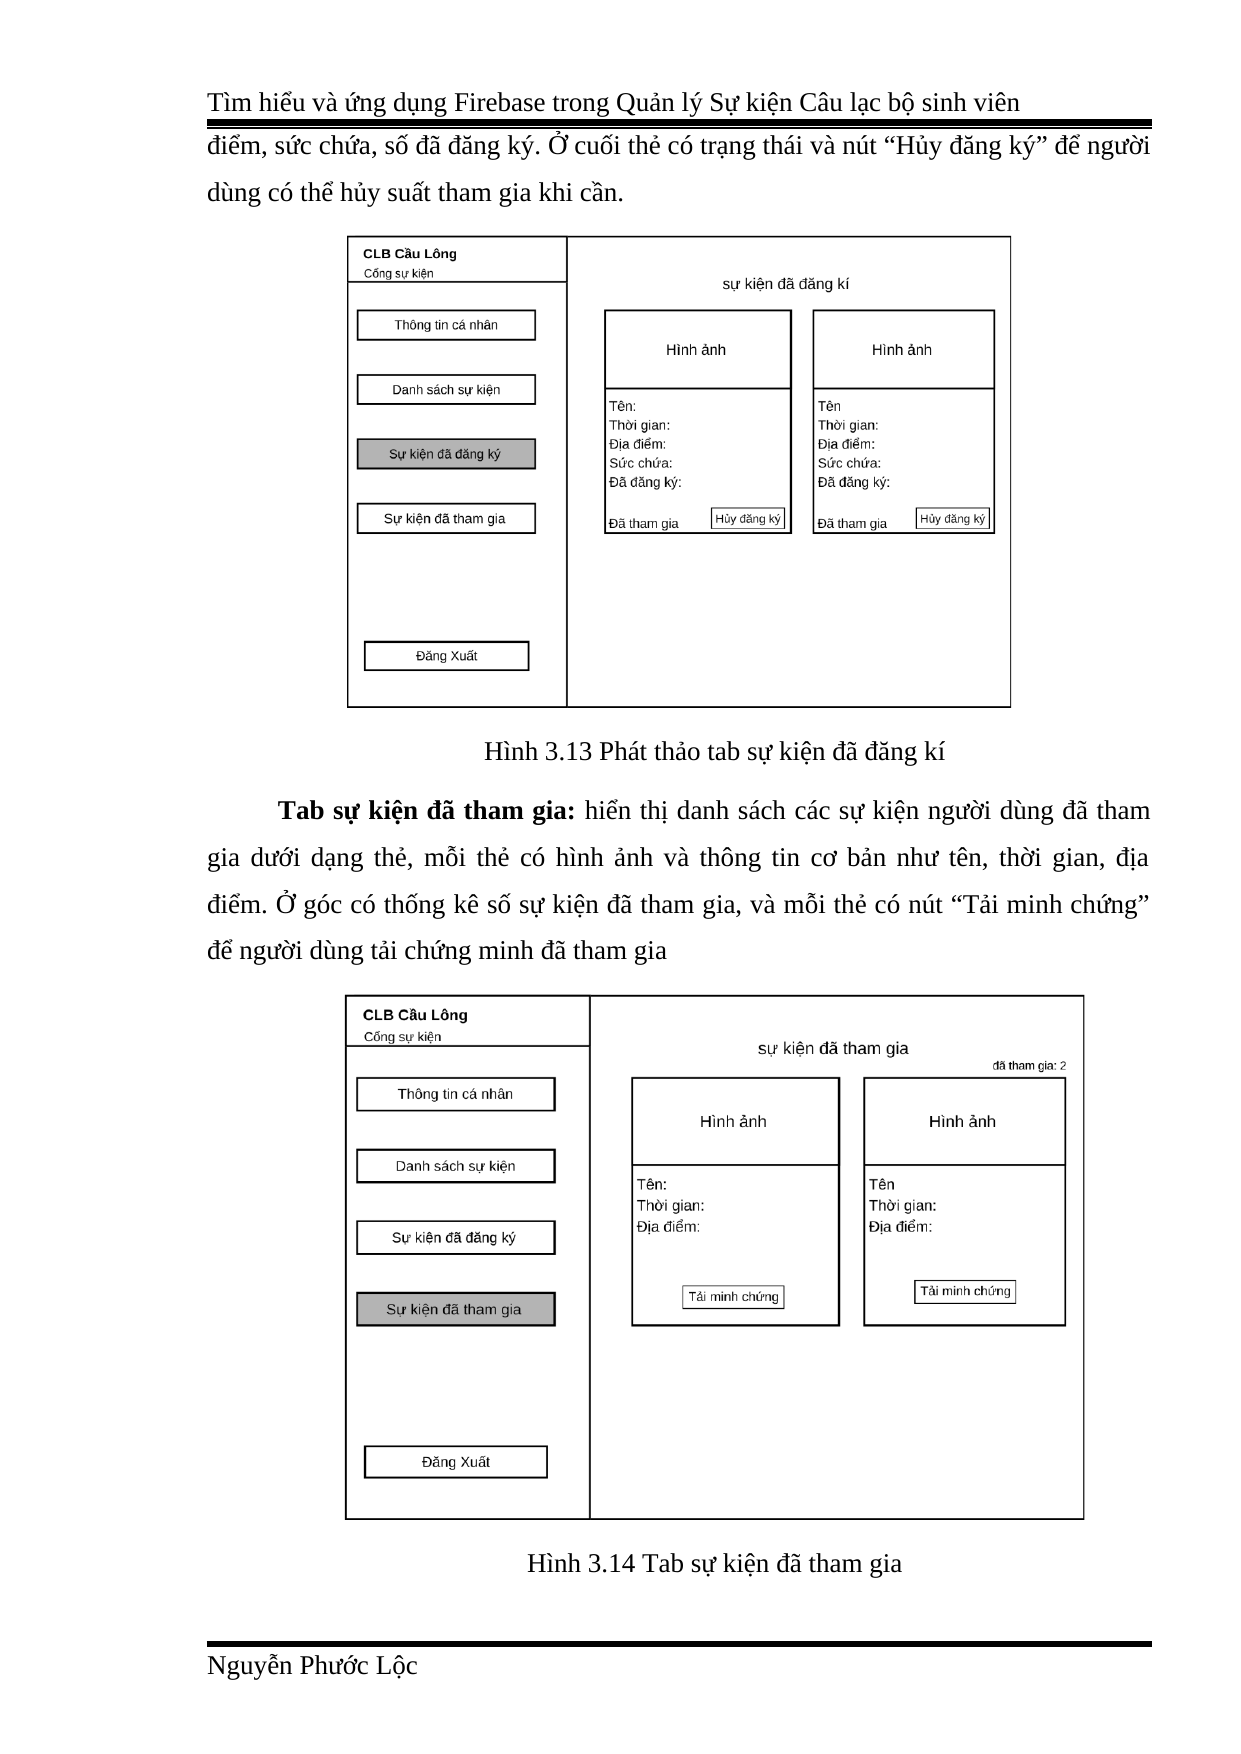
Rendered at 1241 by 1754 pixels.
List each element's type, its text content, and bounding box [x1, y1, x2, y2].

picture [344, 993, 1085, 1520]
text Hình 3.13 Phát thảo tab sự kiện đã đăng kí [207, 735, 1152, 766]
picture [347, 234, 1012, 708]
text Hình 3.14 Tab sự kiện đã tham gia [207, 1547, 1152, 1578]
text Tab sự kiện đã tham gia: hiển thị danh sách các sự kiện người dùng đã tham gia dưới dạng thẻ, mỗi thẻ có hình ảnh và thông tin cơ bản như tên, thời gian, địa điểm. Ở góc có thống kê số sự kiện đã tham gia, và mỗi thẻ có nút “Tải minh chứng” để người dùng tải chứng minh đã tham gia [207, 794, 1152, 966]
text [207, 129, 1152, 207]
